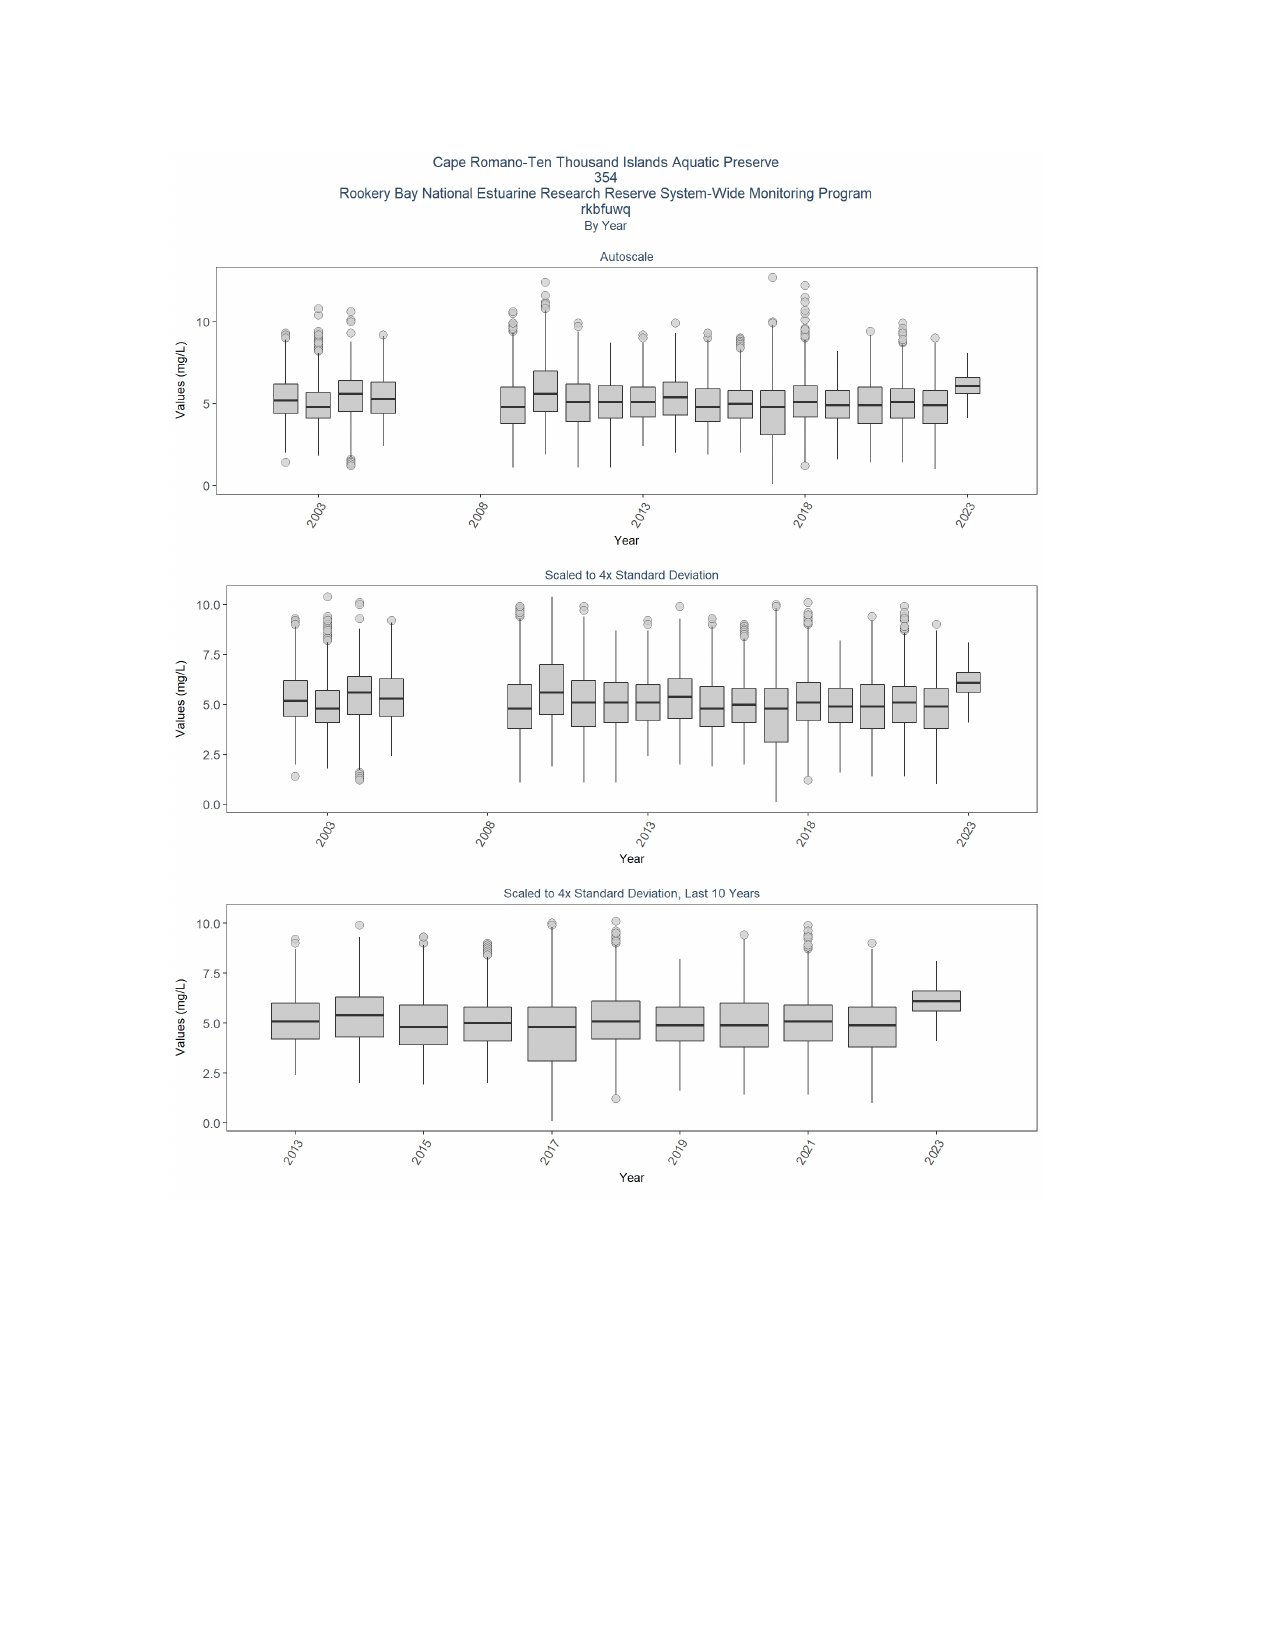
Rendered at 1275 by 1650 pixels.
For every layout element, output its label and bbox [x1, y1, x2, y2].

picture [168, 150, 1044, 1200]
